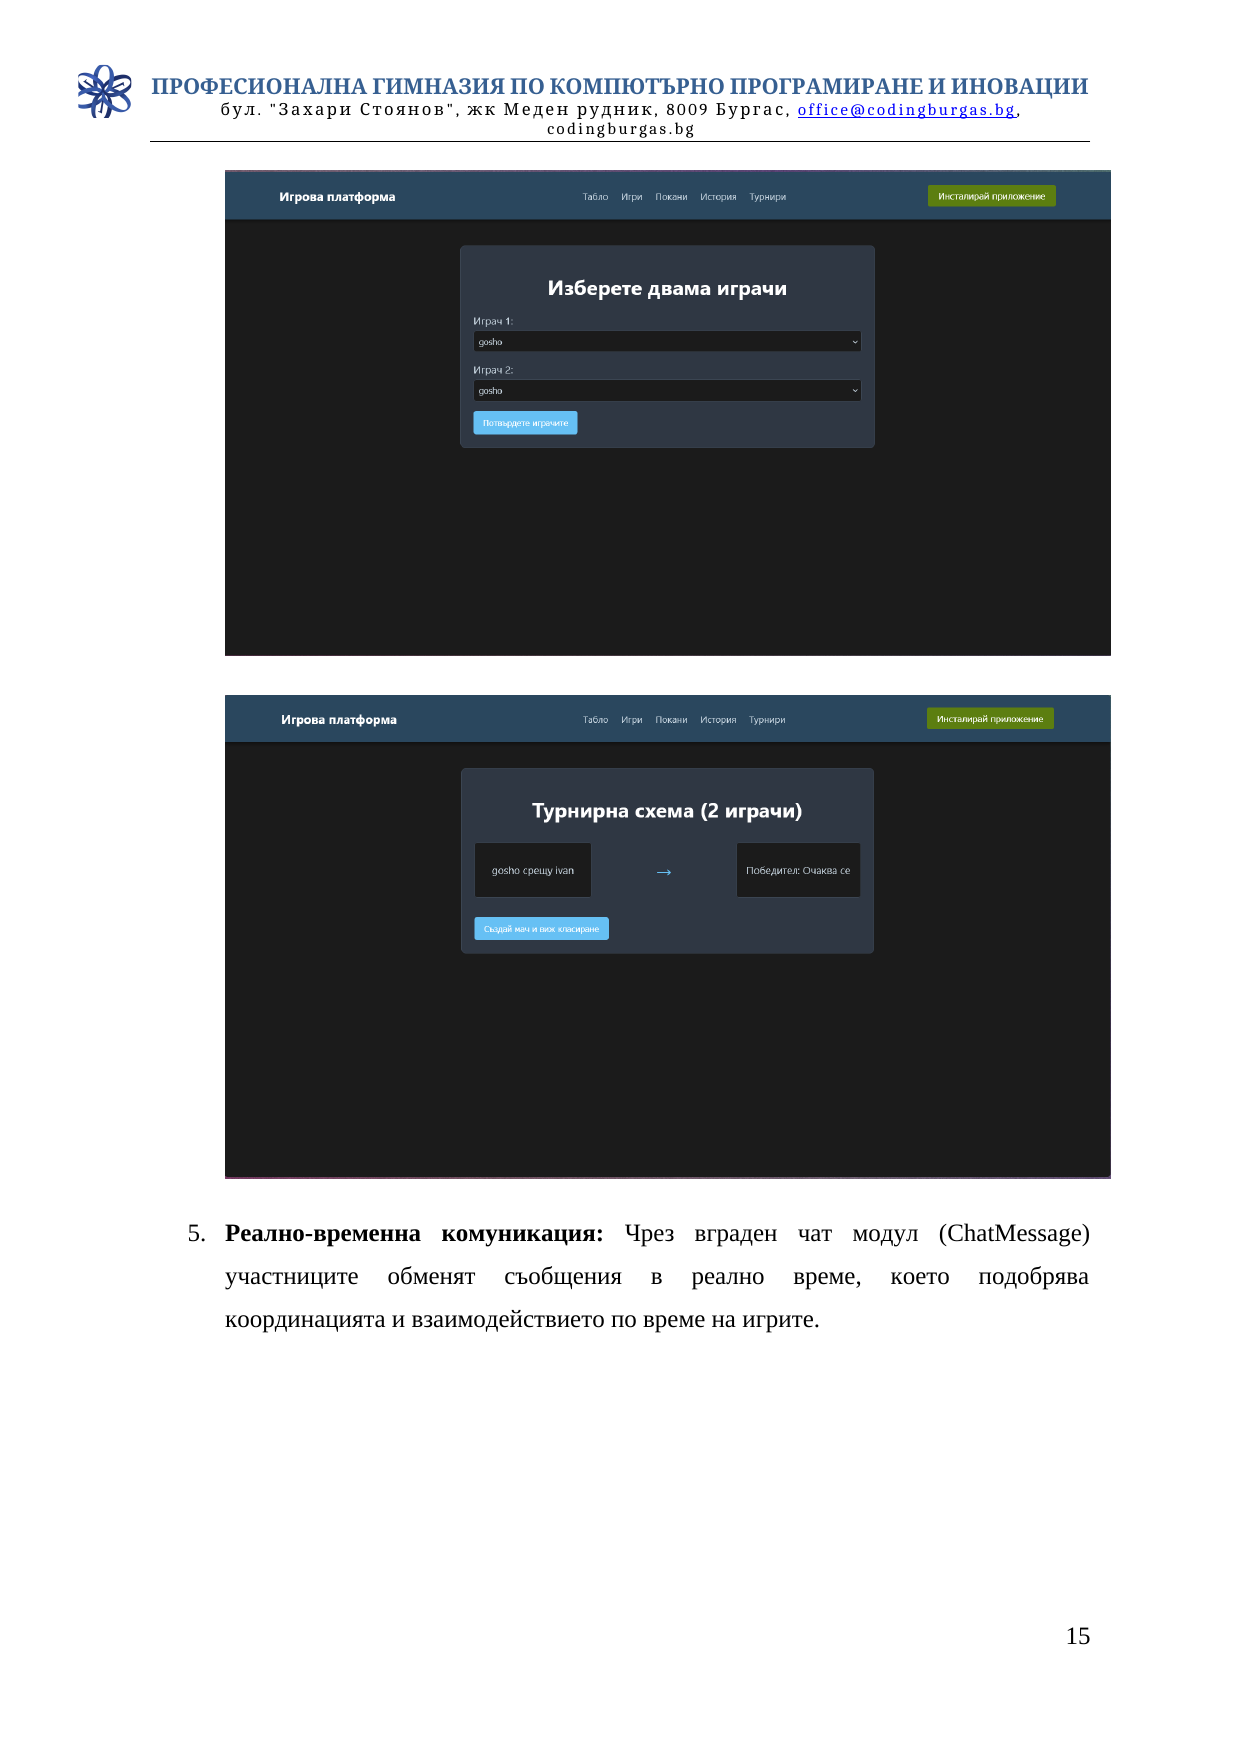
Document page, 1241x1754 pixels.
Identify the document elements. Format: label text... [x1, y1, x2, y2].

picture [78, 64, 132, 118]
picture [225, 170, 1111, 656]
list Реално-временна комуникация: Чрез вграден чат модул (ChatMessage) участниците обменят съобщения в реално време, което подобрява координацията и взаимодействието по време на игрите. [187, 1218, 1090, 1333]
picture [225, 695, 1111, 1179]
